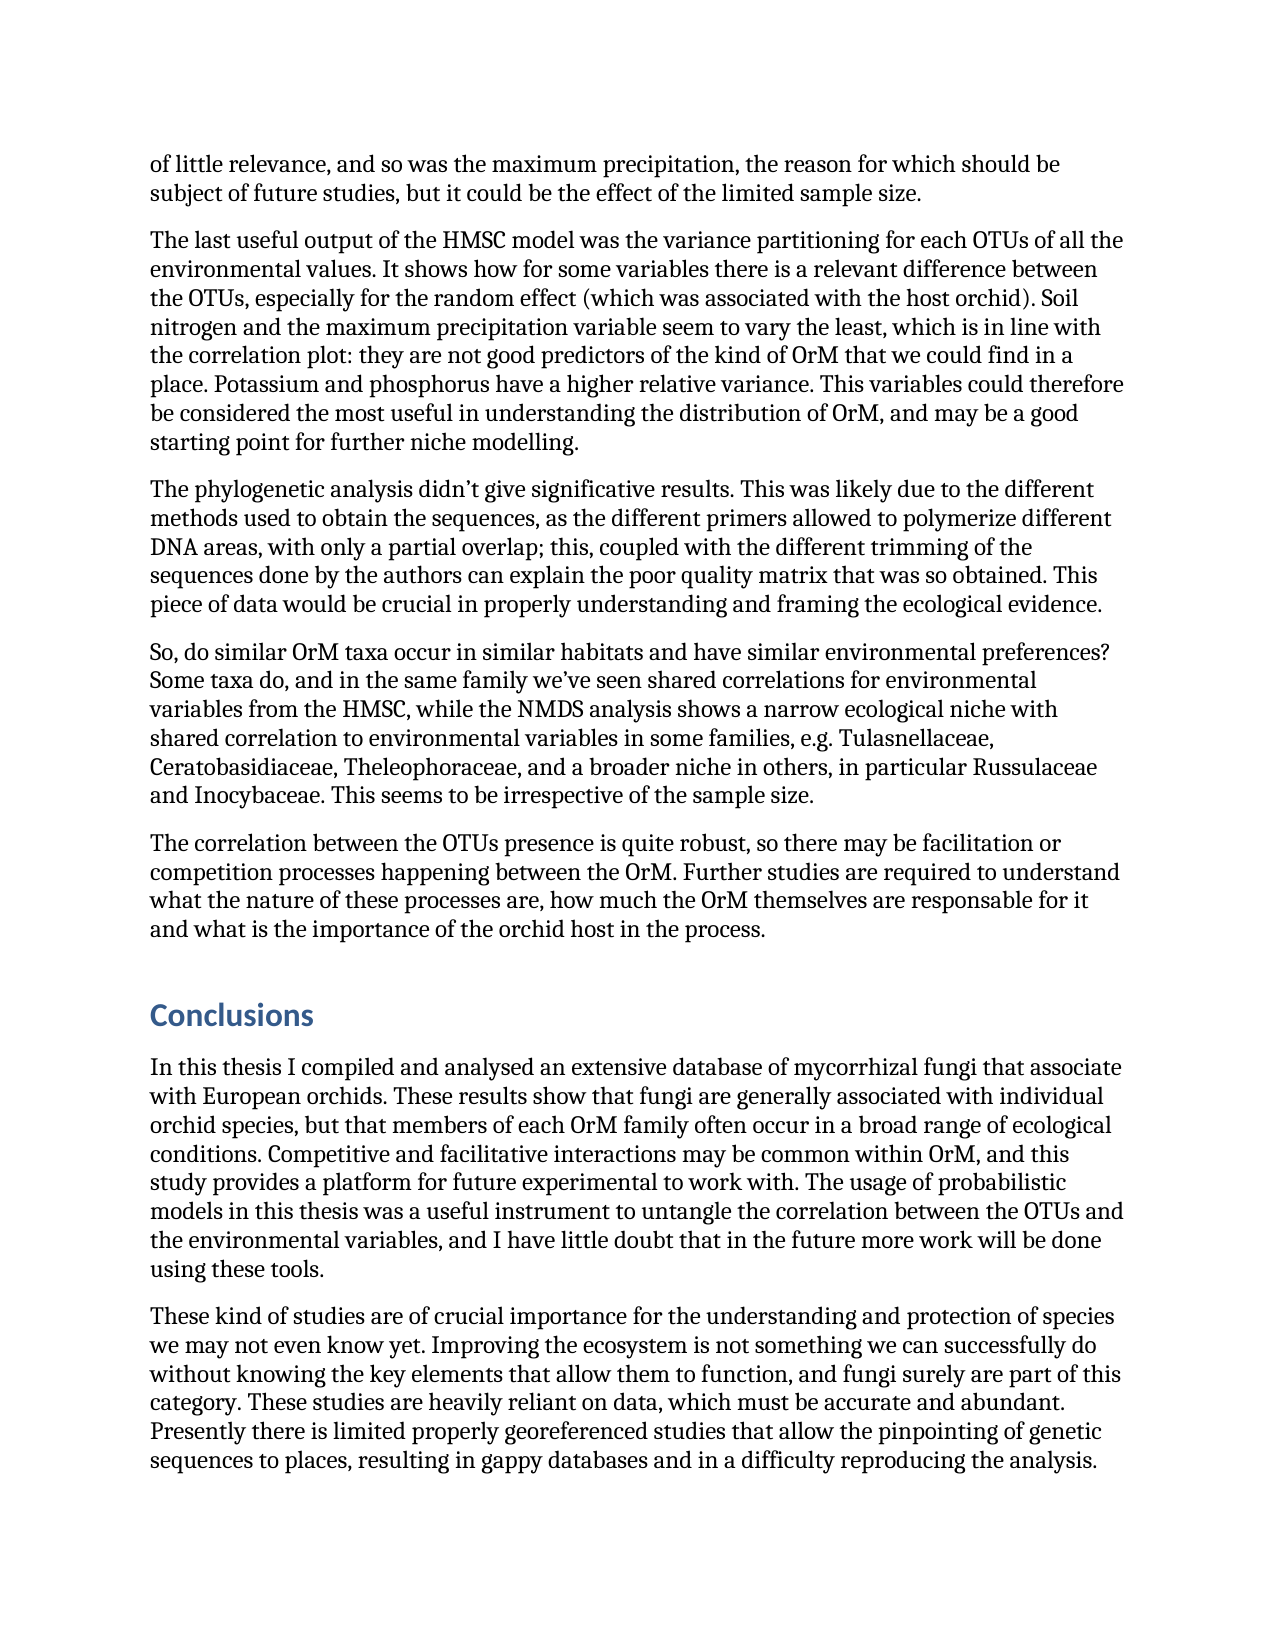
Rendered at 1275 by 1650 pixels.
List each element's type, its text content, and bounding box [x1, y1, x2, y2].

subtitle Conclusions [150, 994, 1125, 1034]
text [150, 1302, 1125, 1474]
text The last useful output of the HMSC model was the variance partitioning for each OTUs of all the environmental values. It shows how for some variables there is a relevant difference between the OTUs, especially for the random effect (which was associated with the host orchid). Soil nitrogen and the maximum precipitation variable seem to vary the least, which is in line with the correlation plot: they are not good predictors of the kind of OrM that we could find in a place. Potassium and phosphorus have a higher relative variance. This variables could therefore be considered the most useful in understanding the distribution of OrM, and may be a good starting point for further niche modelling. [150, 226, 1125, 456]
text In this thesis I compiled and analysed an extensive database of mycorrhizal fungi that associate with European orchids. These results show that fungi are generally associated with individual orchid species, but that members of each OrM family often occur in a broad range of ecological conditions. Competitive and facilitative interactions may be common within OrM, and this study provides a platform for future experimental to work with. The usage of probabilistic models in this thesis was a useful instrument to untangle the correlation between the OTUs and the environmental variables, and I have little doubt that in the future more work will be done using these tools. [150, 1053, 1125, 1283]
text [150, 150, 1125, 207]
text The correlation between the OTUs presence is quite robust, so there may be facilitation or competition processes happening between the OrM. Further studies are required to understand what the nature of these processes are, how much the OrM themselves are responsable for it and what is the importance of the orchid host in the process. [150, 829, 1125, 944]
text The phylogenetic analysis didn’t give significative results. This was likely due to the different methods used to obtain the sequences, as the different primers allowed to polymerize different DNA areas, with only a partial overlap; this, coupled with the different trimming of the sequences done by the authors can explain the poor quality matrix that was so obtained. This piece of data would be crucial in properly understanding and framing the ecological evidence. [150, 475, 1125, 619]
text So, do similar OrM taxa occur in similar habitats and have similar environmental preferences? Some taxa do, and in the same family we’ve seen shared correlations for environmental variables from the HMSC, while the NMDS analysis shows a narrow ecological niche with shared correlation to environmental variables in some families, e.g. Tulasnellaceae, Ceratobasidiaceae, Theleophoraceae, and a broader niche in others, in particular Russulaceae and Inocybaceae. This seems to be irrespective of the sample size. [150, 637, 1125, 810]
